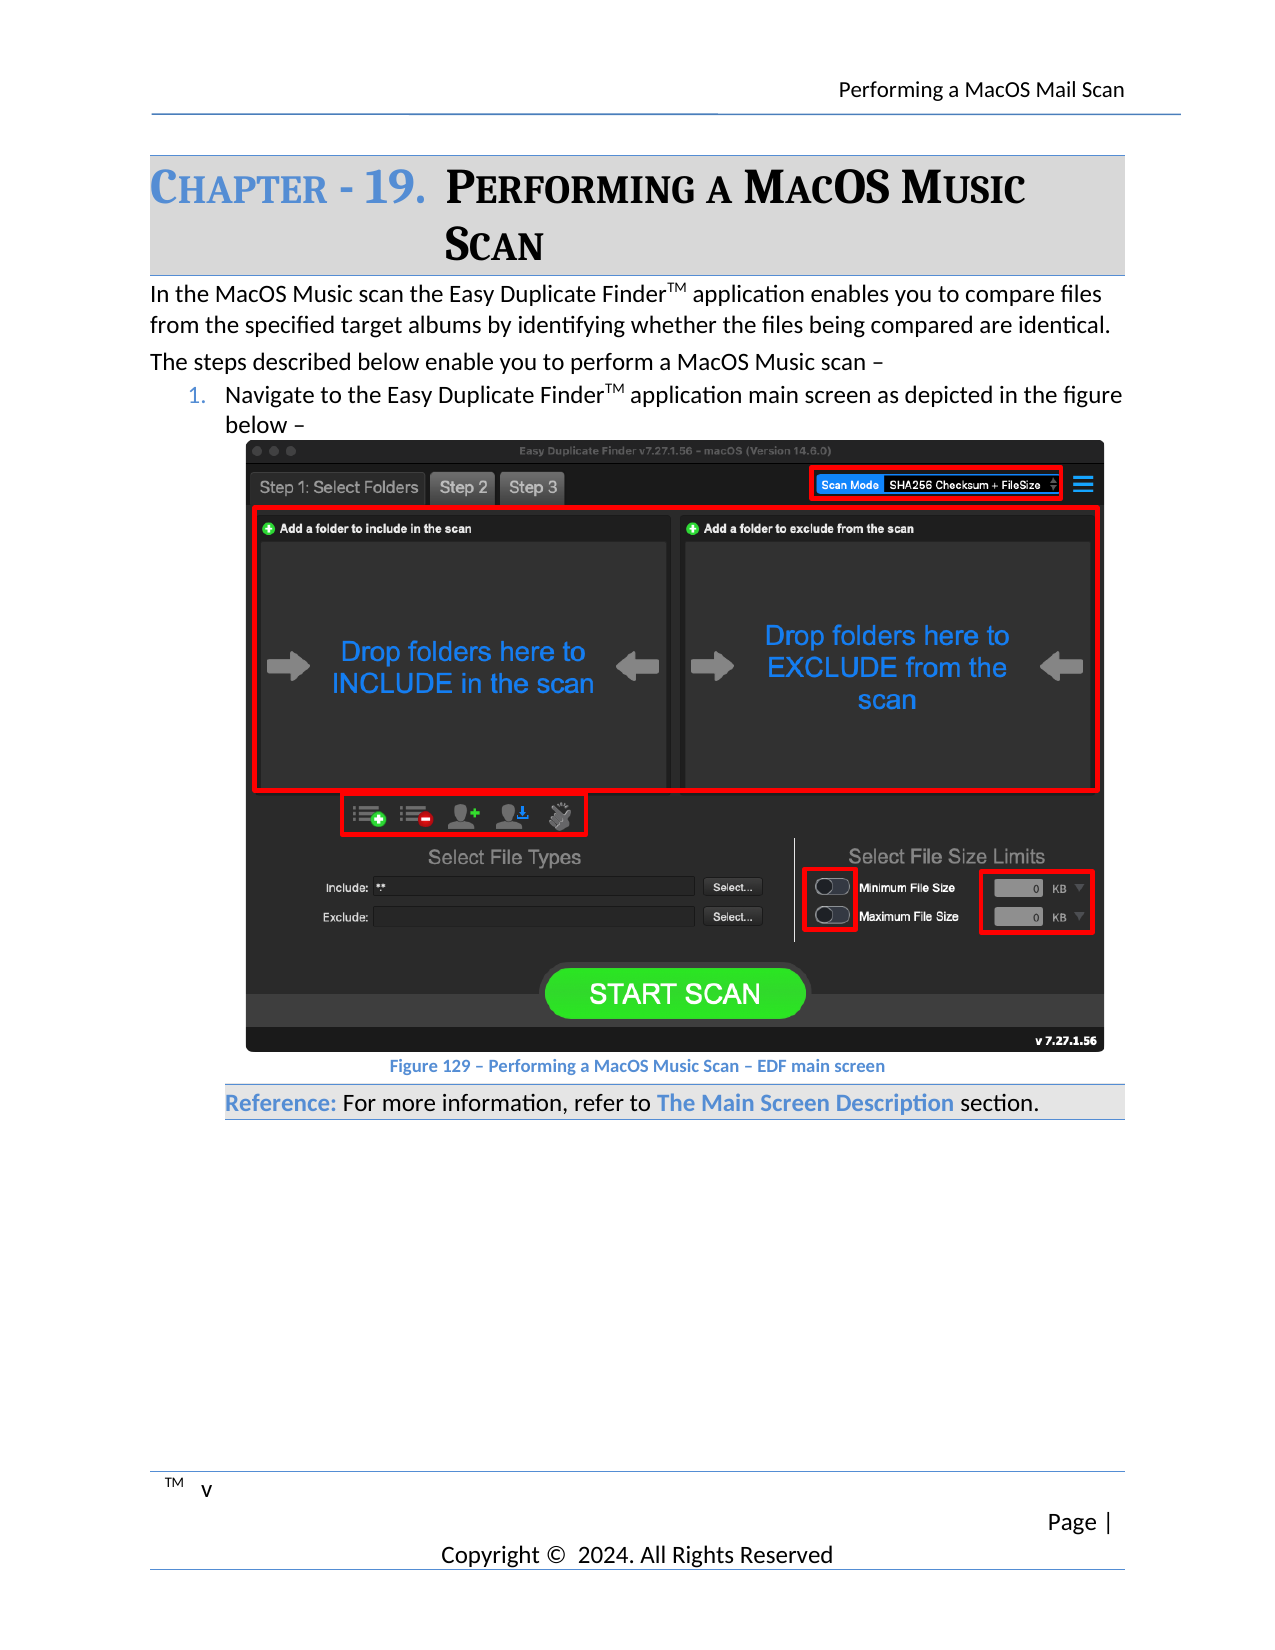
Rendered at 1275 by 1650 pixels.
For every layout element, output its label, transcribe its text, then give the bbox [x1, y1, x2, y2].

subtitle Performing a MacOS Music Scan [150, 156, 1125, 275]
text In the MacOS Music scan the Easy Duplicate FinderTM application enables you to compare files from the specified target albums by identifying whether the files being compared are identical. [150, 278, 1125, 339]
text The steps described below enable you to perform a MacOS Music scan – [150, 346, 1125, 377]
text Reference: For more information, refer to The Main Screen Description section. [225, 1085, 1125, 1119]
picture [245, 440, 1105, 1052]
list Navigate to the Easy Duplicate FinderTM application main screen as depicted in the figure below – [187, 379, 1125, 440]
